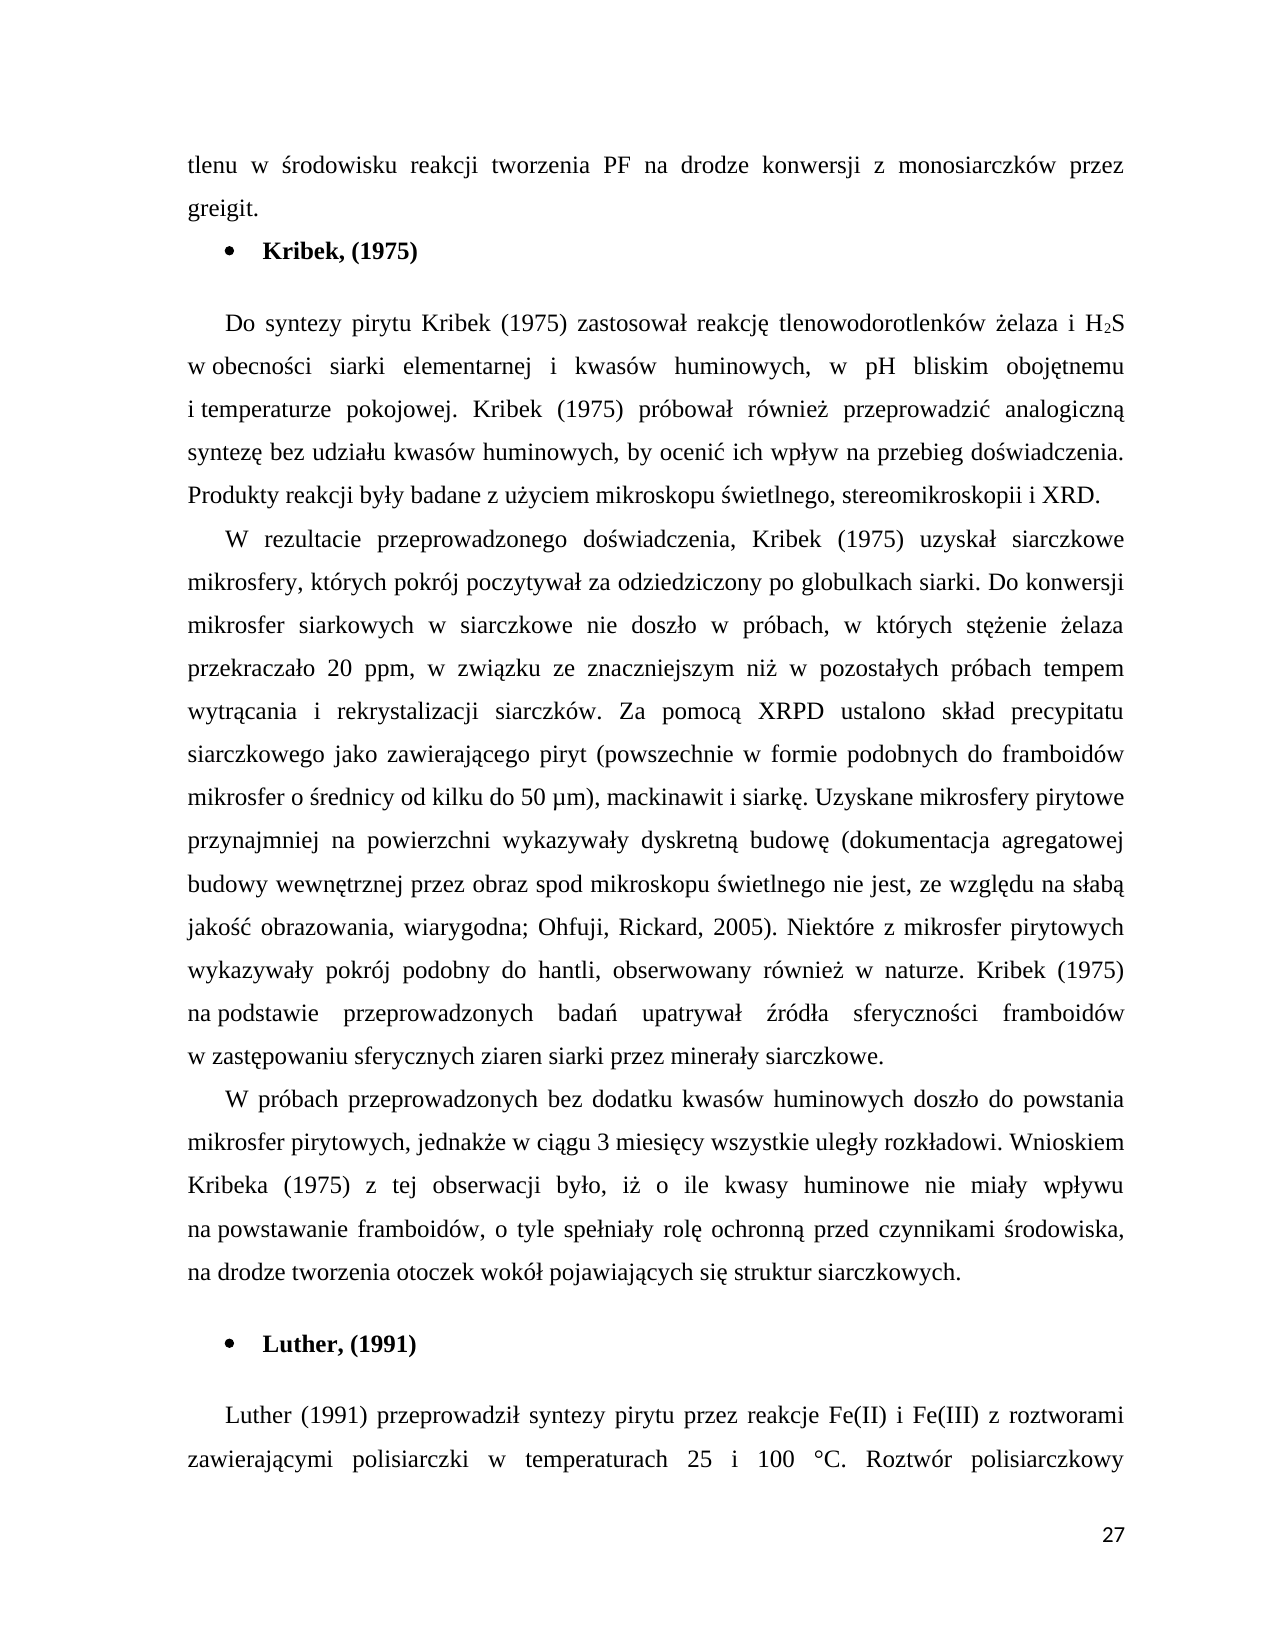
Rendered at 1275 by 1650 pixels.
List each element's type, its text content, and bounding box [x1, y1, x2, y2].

text W próbach przeprowadzonych bez dodatku kwasów huminowych doszło do powstania mikrosfer pirytowych, jednakże w ciągu 3 miesięcy wszystkie uległy rozkładowi. Wnioskiem Kribeka (1975) z tej obserwacji było, iż o ile kwasy huminowe nie miały wpływu na powstawanie framboidów, o tyle spełniały rolę ochronną przed czynnikami środowiska, na drodze tworzenia otoczek wokół pojawiających się struktur siarczkowych. [187, 1084, 1125, 1286]
text W rezultacie przeprowadzonego doświadczenia, Kribek (1975) uzyskał siarczkowe mikrosfery, których pokrój poczytywał za odziedziczony po globulkach siarki. Do konwersji mikrosfer siarkowych w siarczkowe nie doszło w próbach, w których stężenie żelaza przekraczało 20 ppm, w związku ze znaczniejszym niż w pozostałych próbach tempem wytrącania i rekrystalizacji siarczków. Za pomocą XRPD ustalono skład precypitatu siarczkowego jako zawierającego piryt (powszechnie w formie podobnych do framboidów mikrosfer o średnicy od kilku do 50 µm), mackinawit i siarkę. Uzyskane mikrosfery pirytowe przynajmniej na powierzchni wykazywały dyskretną budowę (dokumentacja agregatowej budowy wewnętrznej przez obraz spod mikroskopu świetlnego nie jest, ze względu na słabą jakość obrazowania, wiarygodna; Ohfuji, Rickard, 2005). Niektóre z mikrosfer pirytowych wykazywały pokrój podobny do hantli, obserwowany również w naturze. Kribek (1975) na podstawie przeprowadzonych badań upatrywał źródła sferyczności framboidów w zastępowaniu sferycznych ziaren siarki przez minerały siarczkowe. [187, 524, 1125, 1070]
list Kribek, (1975) [225, 236, 1125, 265]
list Luther, (1991) [225, 1329, 1125, 1357]
text Do syntezy pirytu Kribek (1975) zastosował reakcję tlenowodorotlenków żelaza i H2S w obecności siarki elementarnej i kwasów huminowych, w pH bliskim obojętnemu i temperaturze pokojowej. Kribek (1975) próbował również przeprowadzić analogiczną syntezę bez udziału kwasów huminowych, by ocenić ich wpływ na przebieg doświadczenia. Produkty reakcji były badane z użyciem mikroskopu świetlnego, stereomikroskopii i XRD. [187, 308, 1125, 509]
